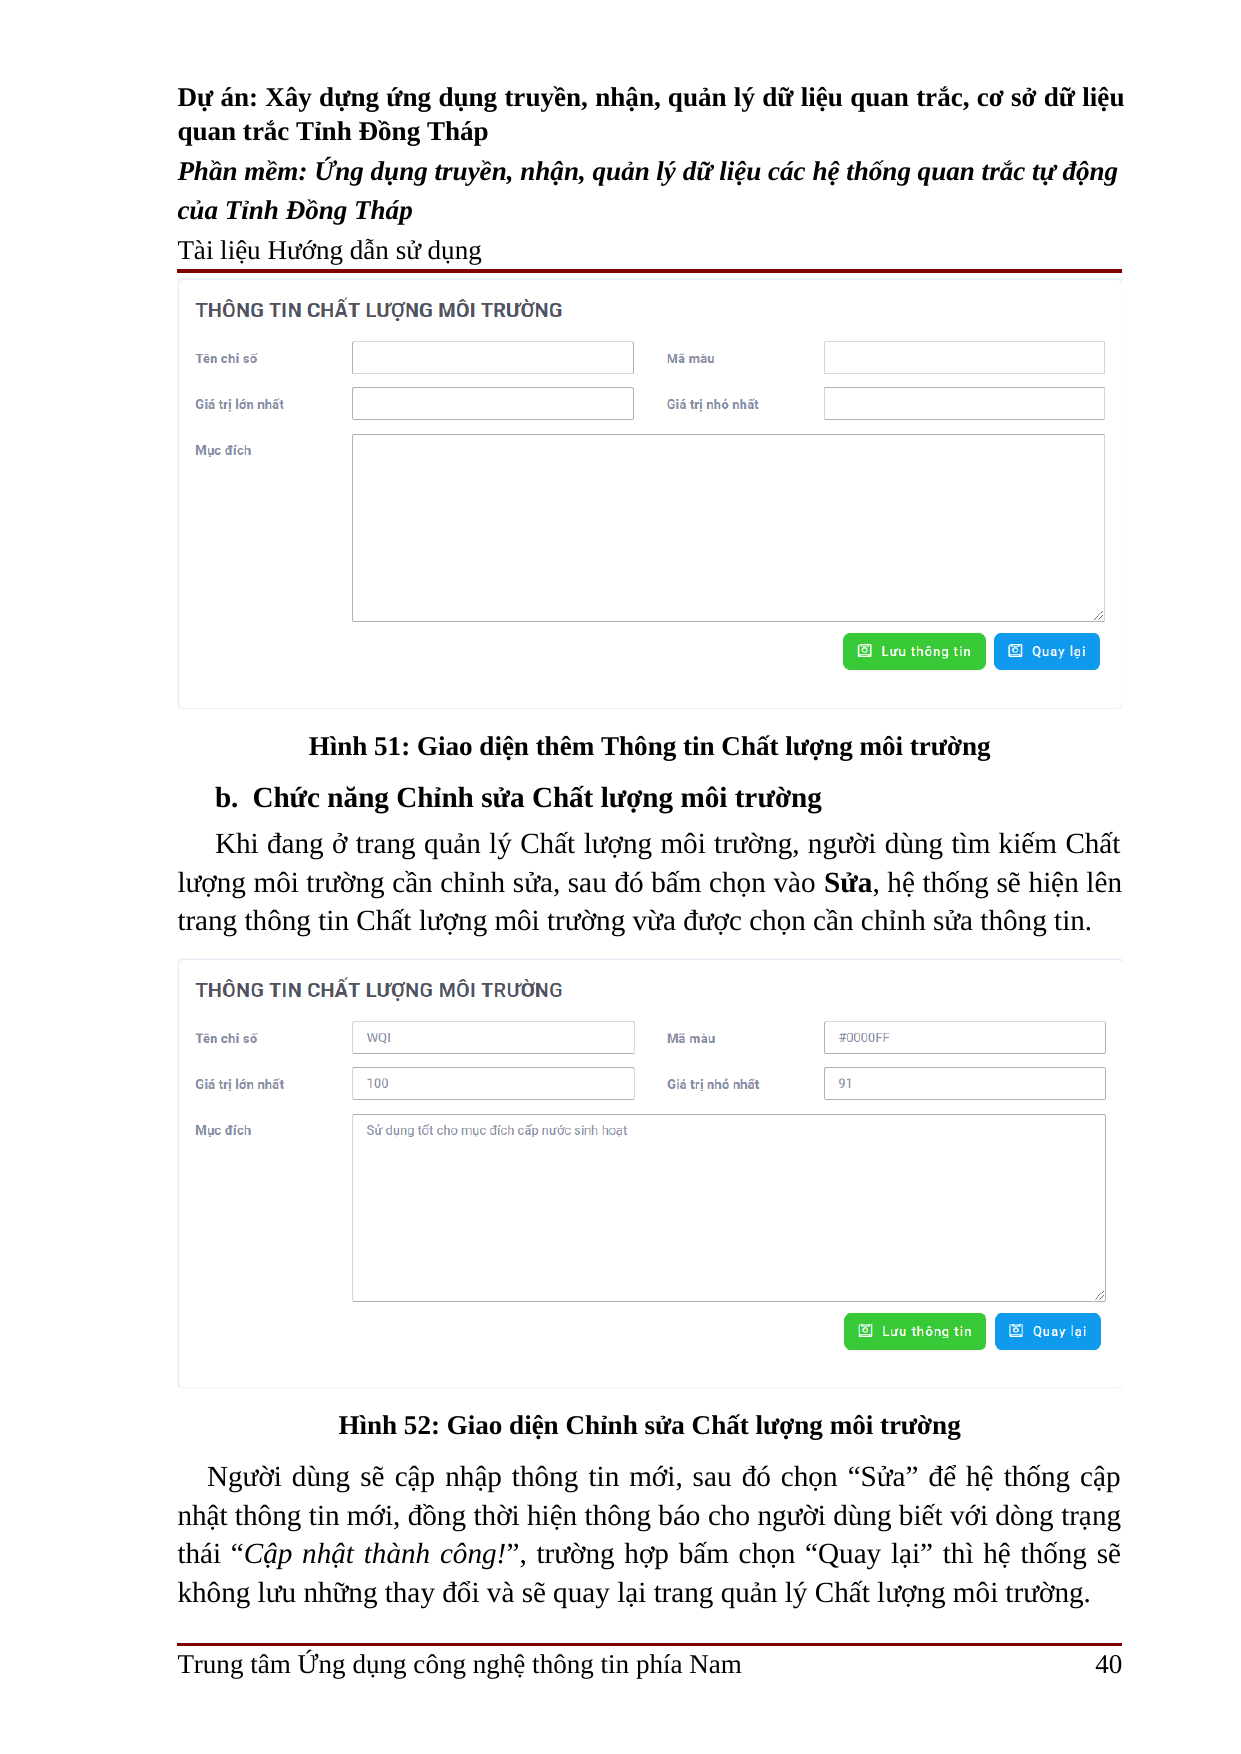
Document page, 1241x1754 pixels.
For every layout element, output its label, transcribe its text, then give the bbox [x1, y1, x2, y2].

text Khi đang ở trang quản lý Chất lượng môi trường, người dùng tìm kiếm Chất lượng môi trường cần chỉnh sửa, sau đó bấm chọn vào Sửa, hệ thống sẽ hiện lên trang thông tin Chất lượng môi trường vừa được chọn cần chỉnh sửa thông tin. [177, 826, 1122, 937]
list Chức năng Chỉnh sửa Chất lượng môi trường [215, 780, 1122, 813]
picture [177, 958, 1123, 1388]
text Người dùng sẽ cập nhập thông tin mới, sau đó chọn “Sửa” để hệ thống cập nhật thông tin mới, đồng thời hiện thông báo cho người dùng biết với dòng trạng thái “Cập nhật thành công!”, trường hợp bấm chọn “Quay lại” thì hệ thống sẽ không lưu những thay đổi và sẽ quay lại trang quản lý Chất lượng môi trường. [177, 1459, 1122, 1608]
picture [177, 278, 1123, 709]
